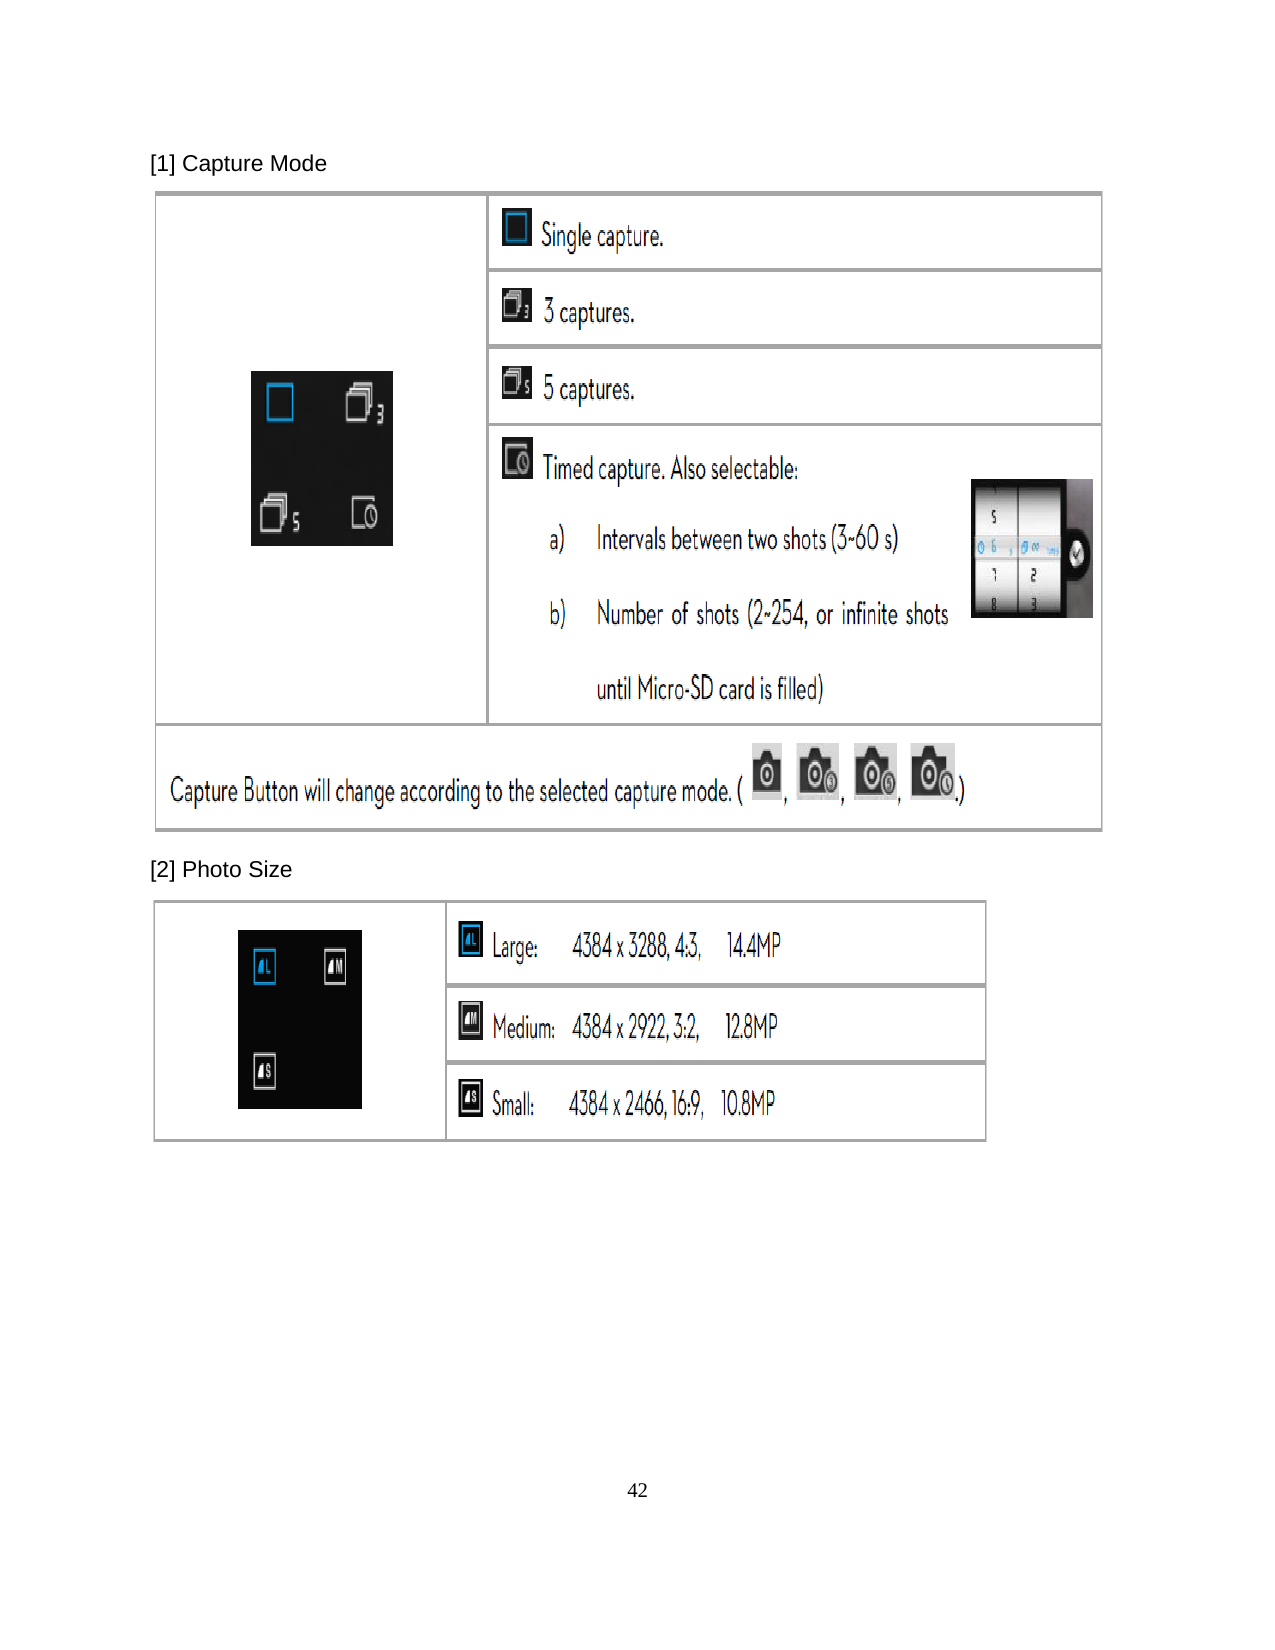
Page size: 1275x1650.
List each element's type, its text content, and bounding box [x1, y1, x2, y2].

subtitle [1] Capture Mode [150, 150, 1125, 176]
subtitle [2] Photo Size [150, 856, 1125, 883]
picture [150, 896, 989, 1150]
picture [150, 190, 1108, 836]
